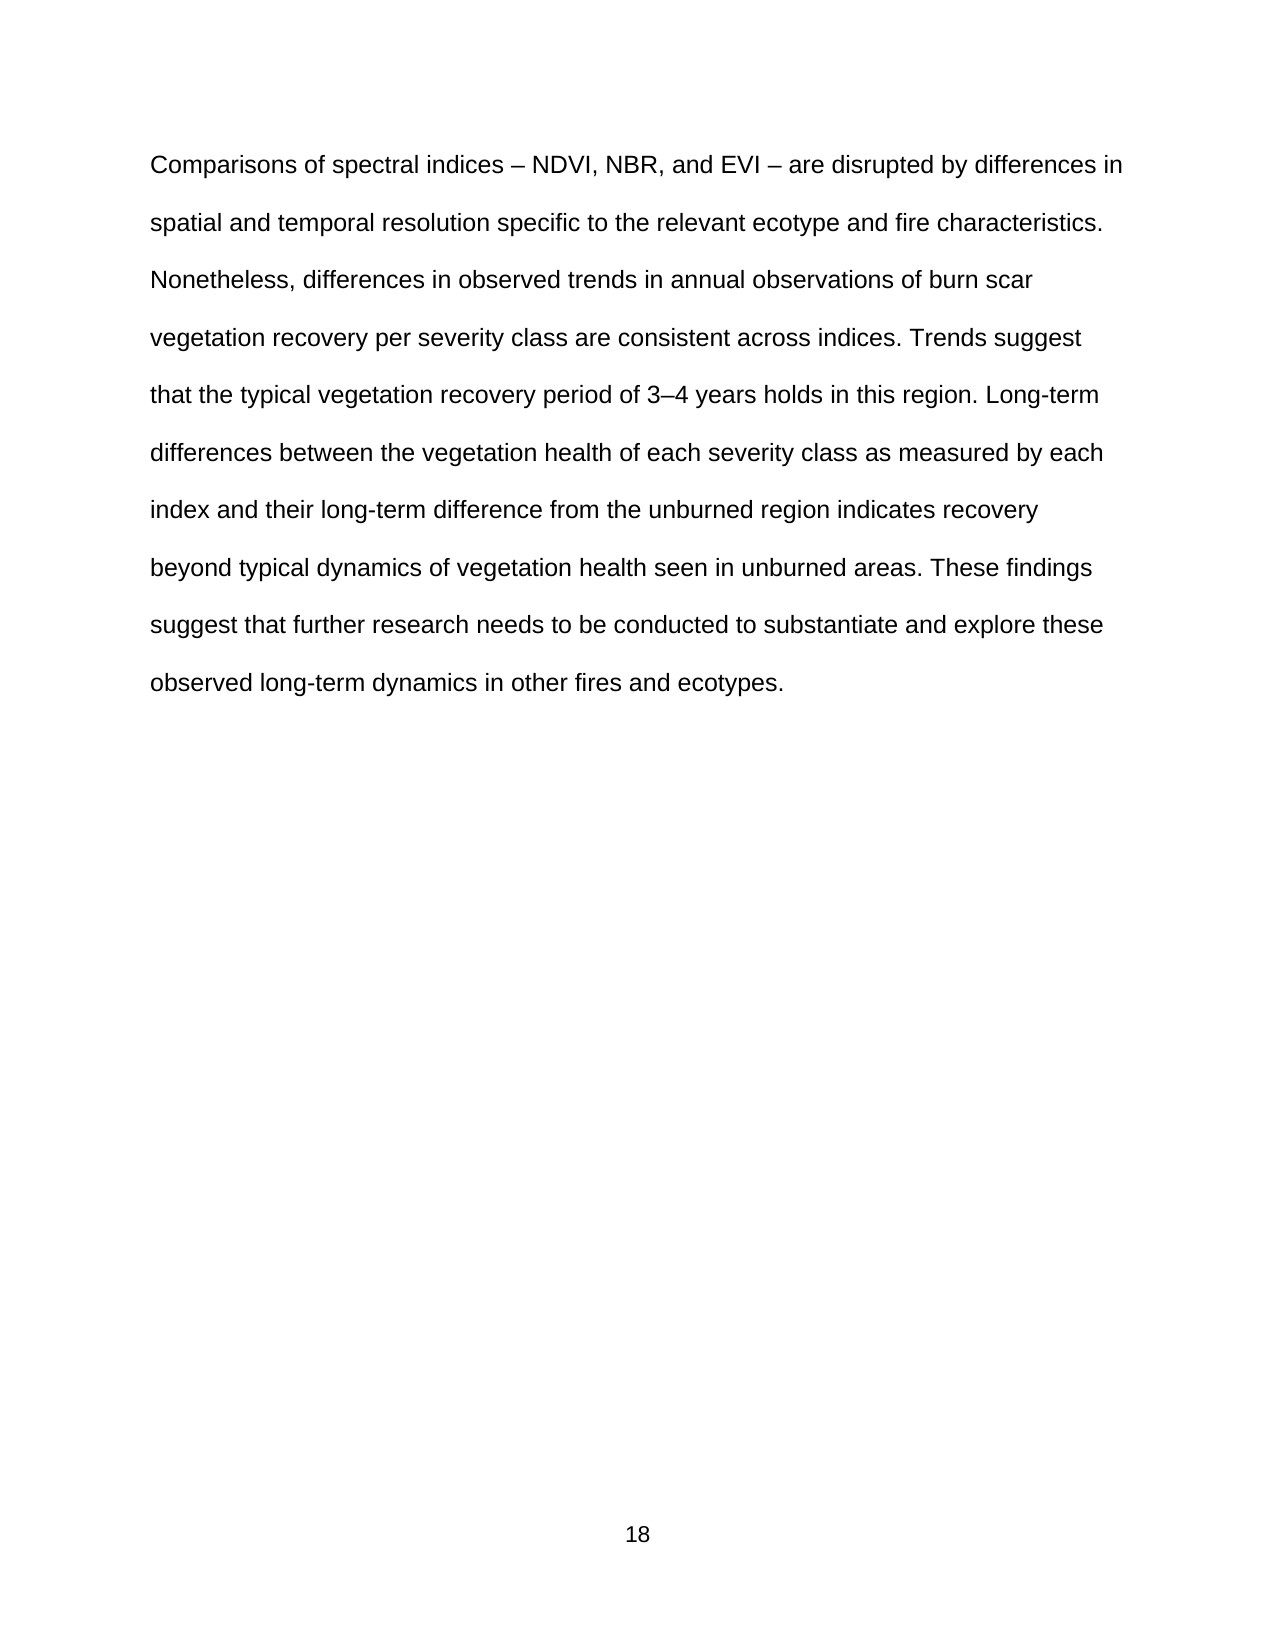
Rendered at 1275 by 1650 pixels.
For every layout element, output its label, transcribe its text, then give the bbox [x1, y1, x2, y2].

text Comparisons of spectral indices – NDVI, NBR, and EVI – are disrupted by differences in spatial and temporal resolution specific to the relevant ecotype and fire characteristics. Nonetheless, differences in observed trends in annual observations of burn scar vegetation recovery per severity class are consistent across indices. Trends suggest that the typical vegetation recovery period of 3–4 years holds in this region. Long-term differences between the vegetation health of each severity class as measured by each index and their long-term difference from the unburned region indicates recovery beyond typical dynamics of vegetation health seen in unburned areas. These findings suggest that further research needs to be conducted to substantiate and explore these observed long-term dynamics in other fires and ecotypes. [150, 150, 1125, 696]
